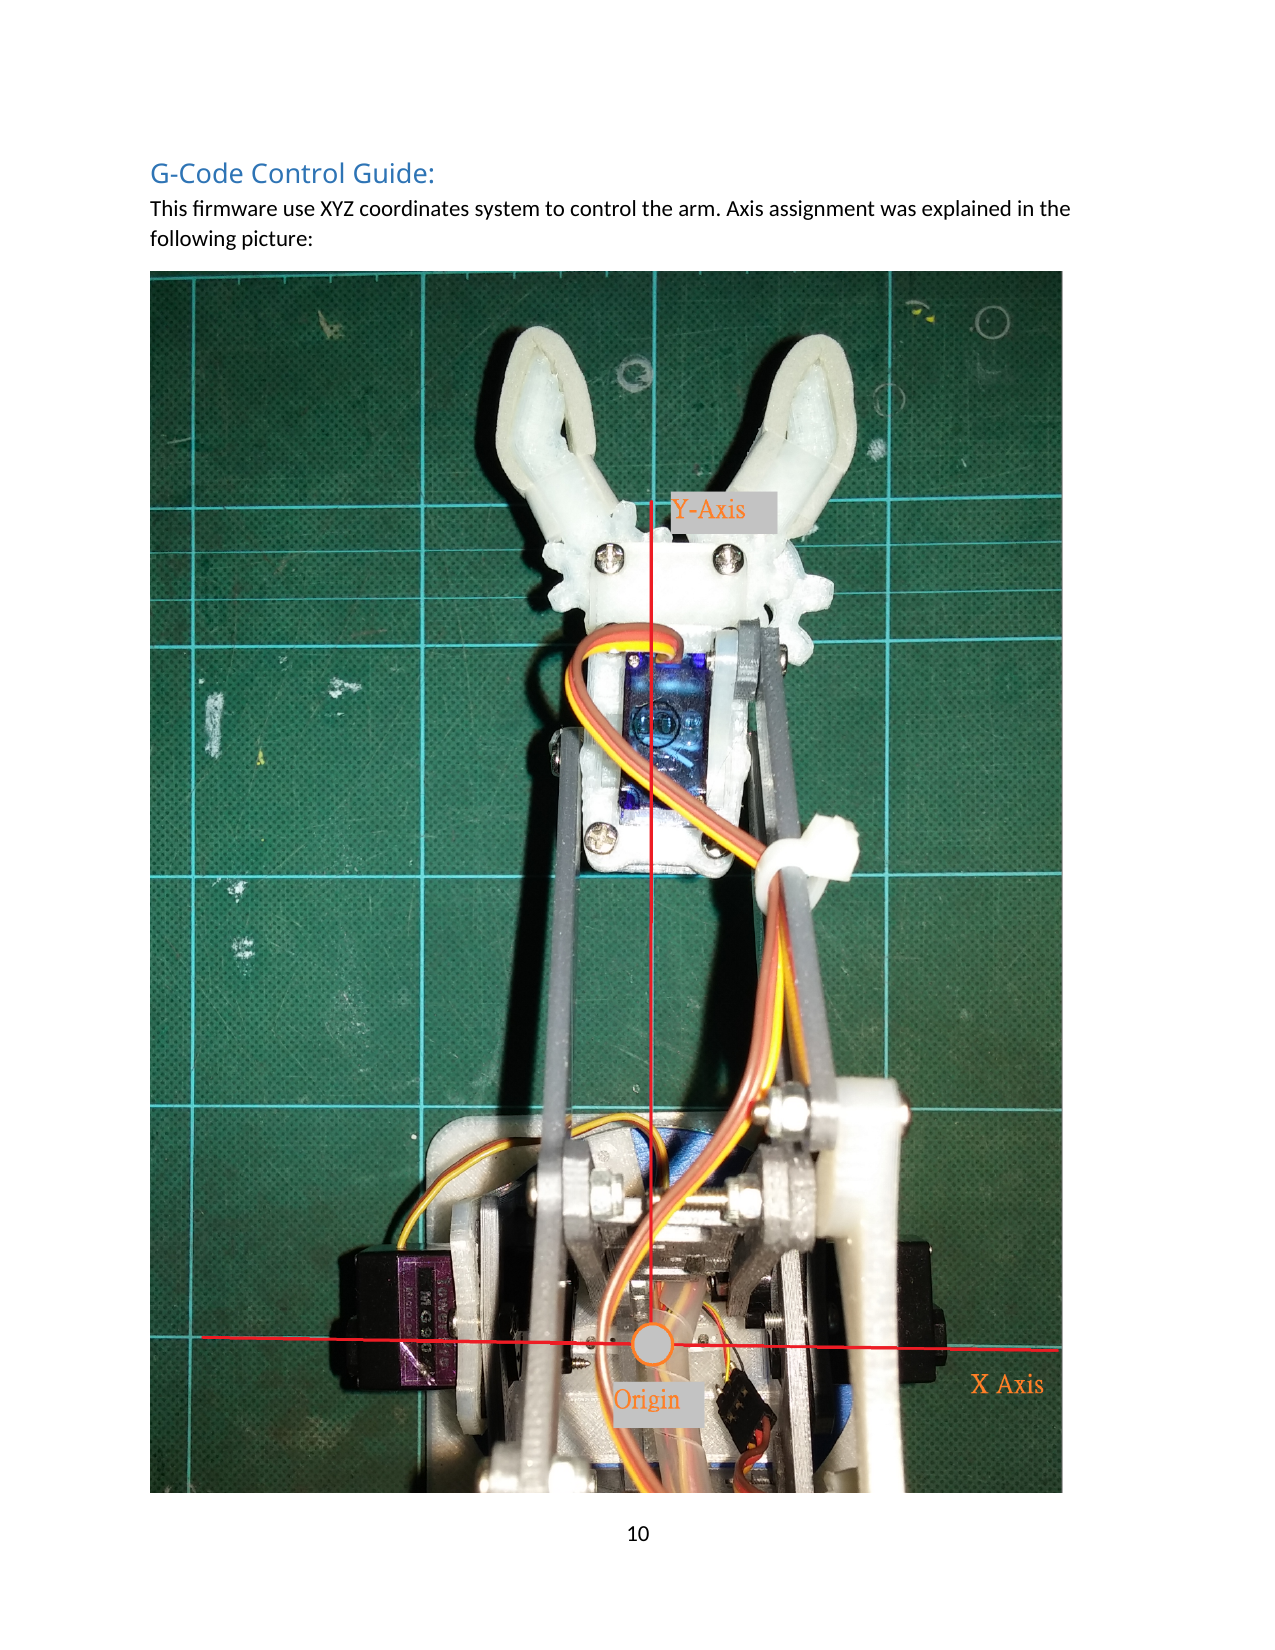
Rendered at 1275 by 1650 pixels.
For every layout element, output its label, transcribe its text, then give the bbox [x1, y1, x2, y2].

subtitle G-Code Control Guide: [150, 154, 1125, 191]
text This firmware use XYZ coordinates system to control the arm. Axis assignment was explained in the following picture: [150, 194, 1125, 252]
picture [150, 271, 1063, 1493]
